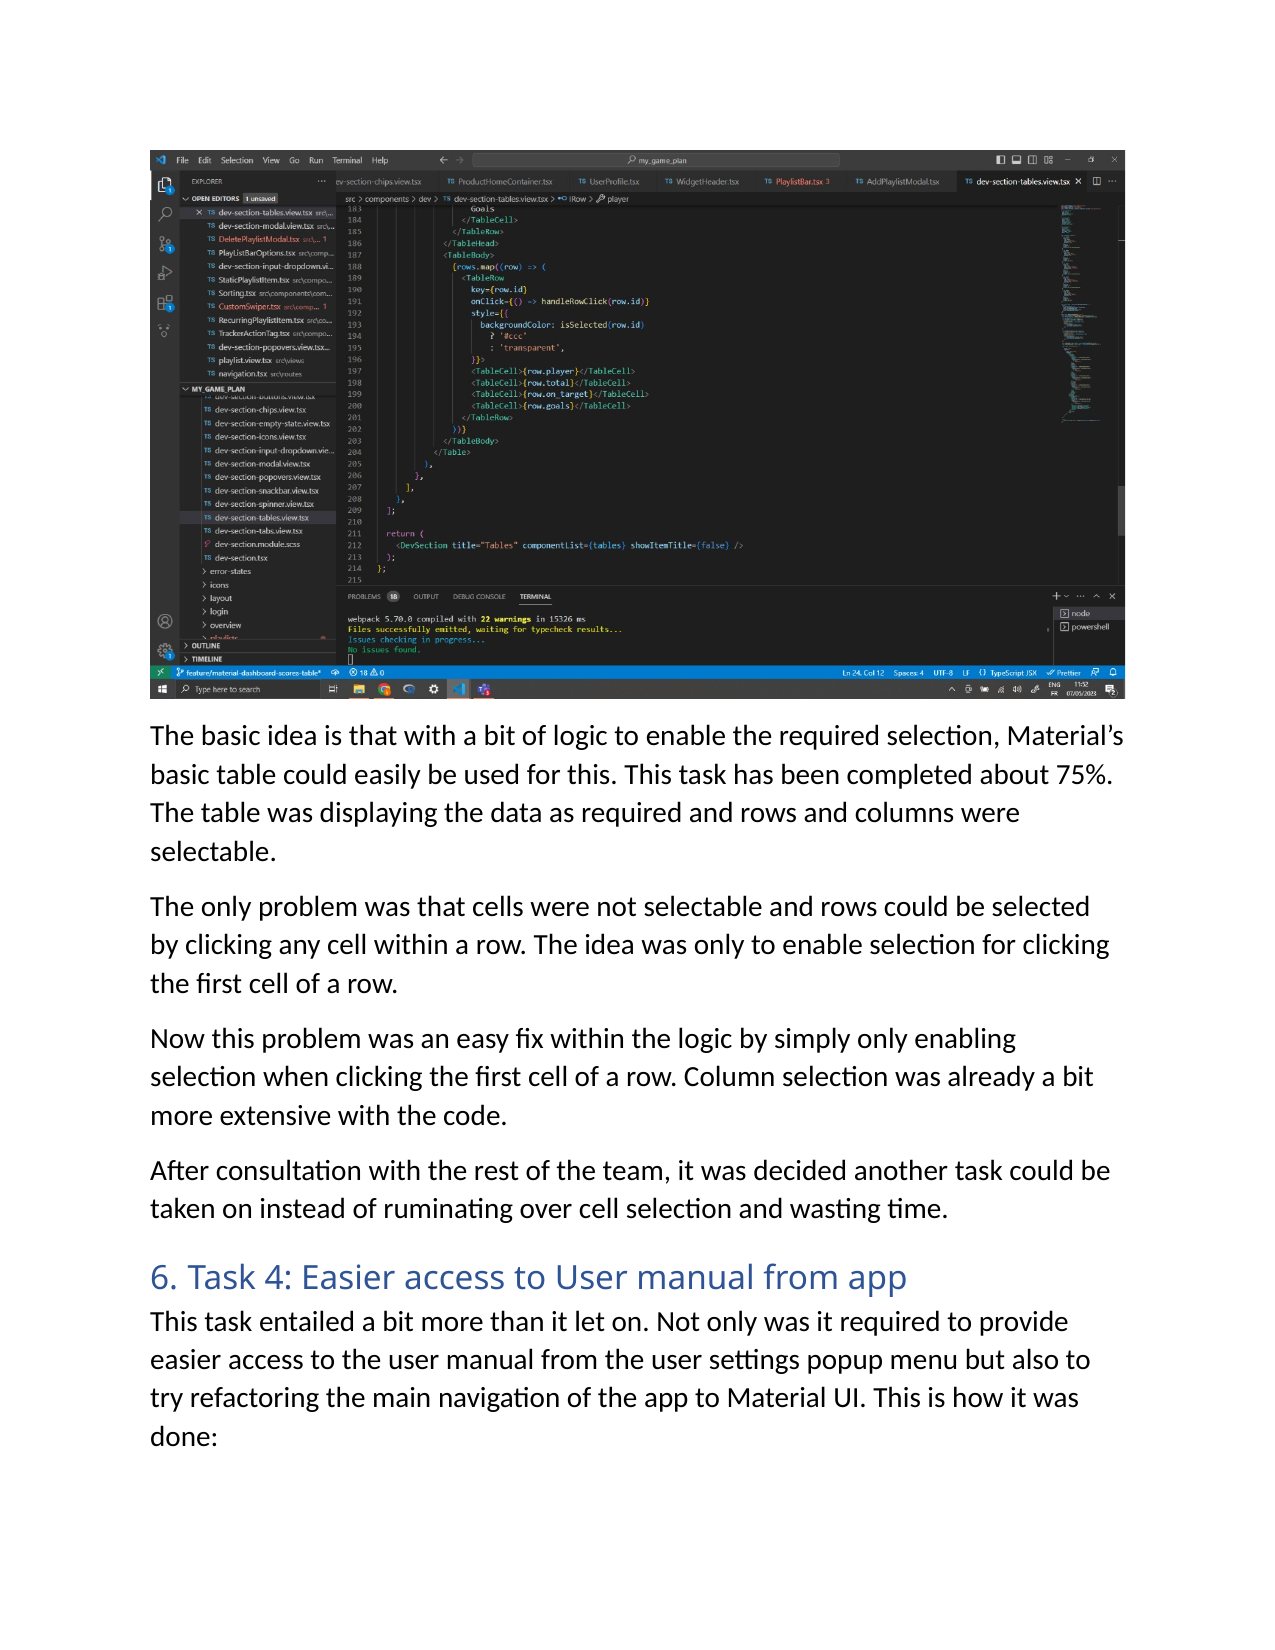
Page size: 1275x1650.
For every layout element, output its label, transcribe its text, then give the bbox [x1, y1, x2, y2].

text After consultation with the rest of the team, it was decided another task could be taken on instead of ruminating over cell selection and wasting time. [150, 1152, 1125, 1226]
text This task entailed a bit more than it let on. Not only was it required to provide easier access to the user manual from the user settings popup menu but also to try refactoring the main navigation of the app to Material UI. This is how it was done: [150, 1303, 1125, 1454]
text The basic idea is that with a bit of logic to enable the required selection, Material’s basic table could easily be used for this. This task has been completed about 75%. The table was displaying the data as required and rows and columns were selectable. [150, 717, 1125, 868]
text Now this problem was an easy fix within the logic by simply only enabling selection when clicking the first cell of a row. Column selection was already a bit more extensive with the code. [150, 1020, 1125, 1132]
text The only problem was that cells were not selectable and rows could be selected by clicking any cell within a row. The idea was only to enable selection for clicking the first cell of a row. [150, 888, 1125, 1000]
subtitle Task 4: Easier access to User manual from app [150, 1254, 1125, 1299]
picture [150, 150, 1125, 699]
